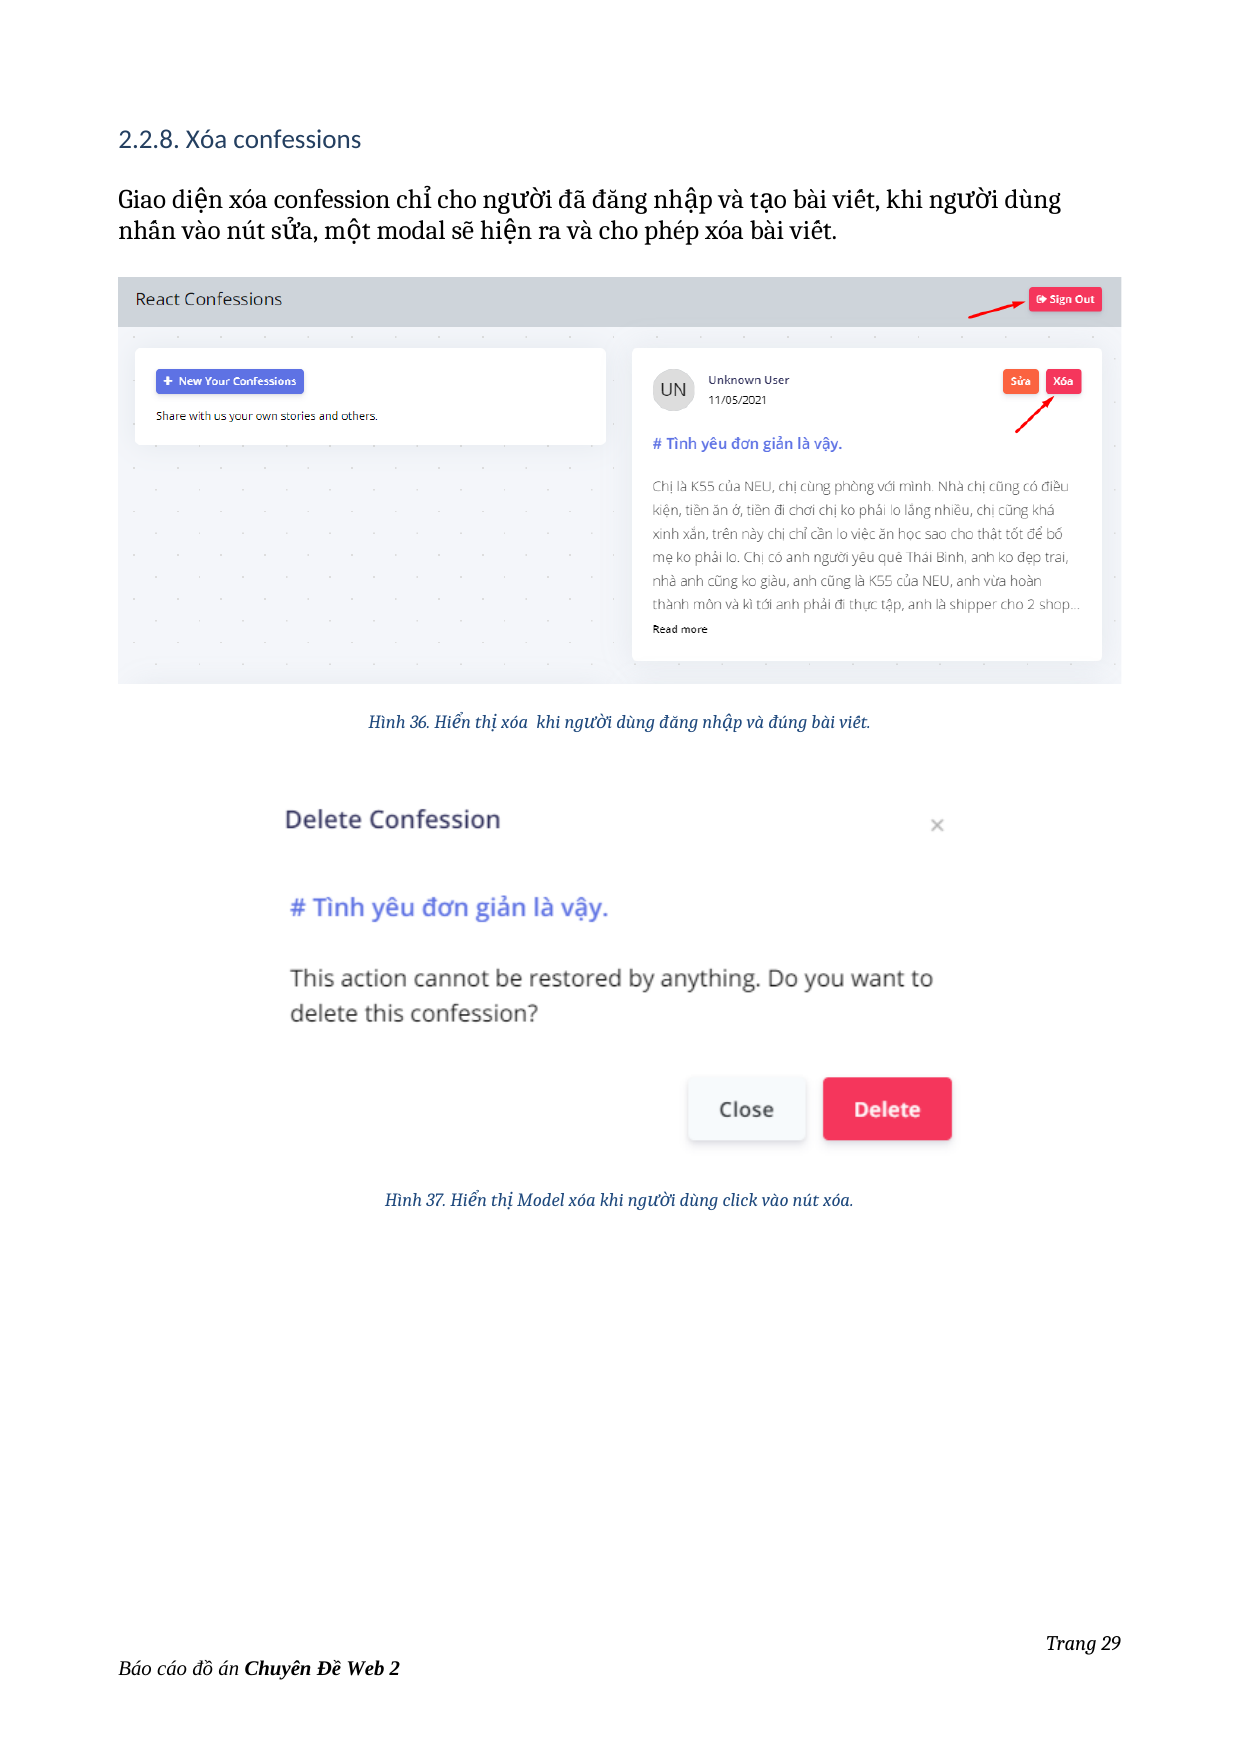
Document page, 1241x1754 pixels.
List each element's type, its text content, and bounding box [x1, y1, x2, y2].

subtitle 2.2.8. Xóa confessions [118, 122, 1122, 155]
text Hình 37. Hiển thị Model xóa khi người dùng click vào nút xóa. [118, 1189, 1122, 1211]
picture [118, 277, 1122, 684]
picture [261, 783, 979, 1161]
text Giao diện xóa confession chỉ cho người đã đăng nhập và tạo bài viết, khi người dùng nhấn vào nút sửa, một modal sẽ hiện ra và cho phép xóa bài viết. [118, 184, 1122, 246]
text Hình 36. Hiển thị xóa khi người dùng đăng nhập và đúng bài viết. [118, 712, 1122, 734]
